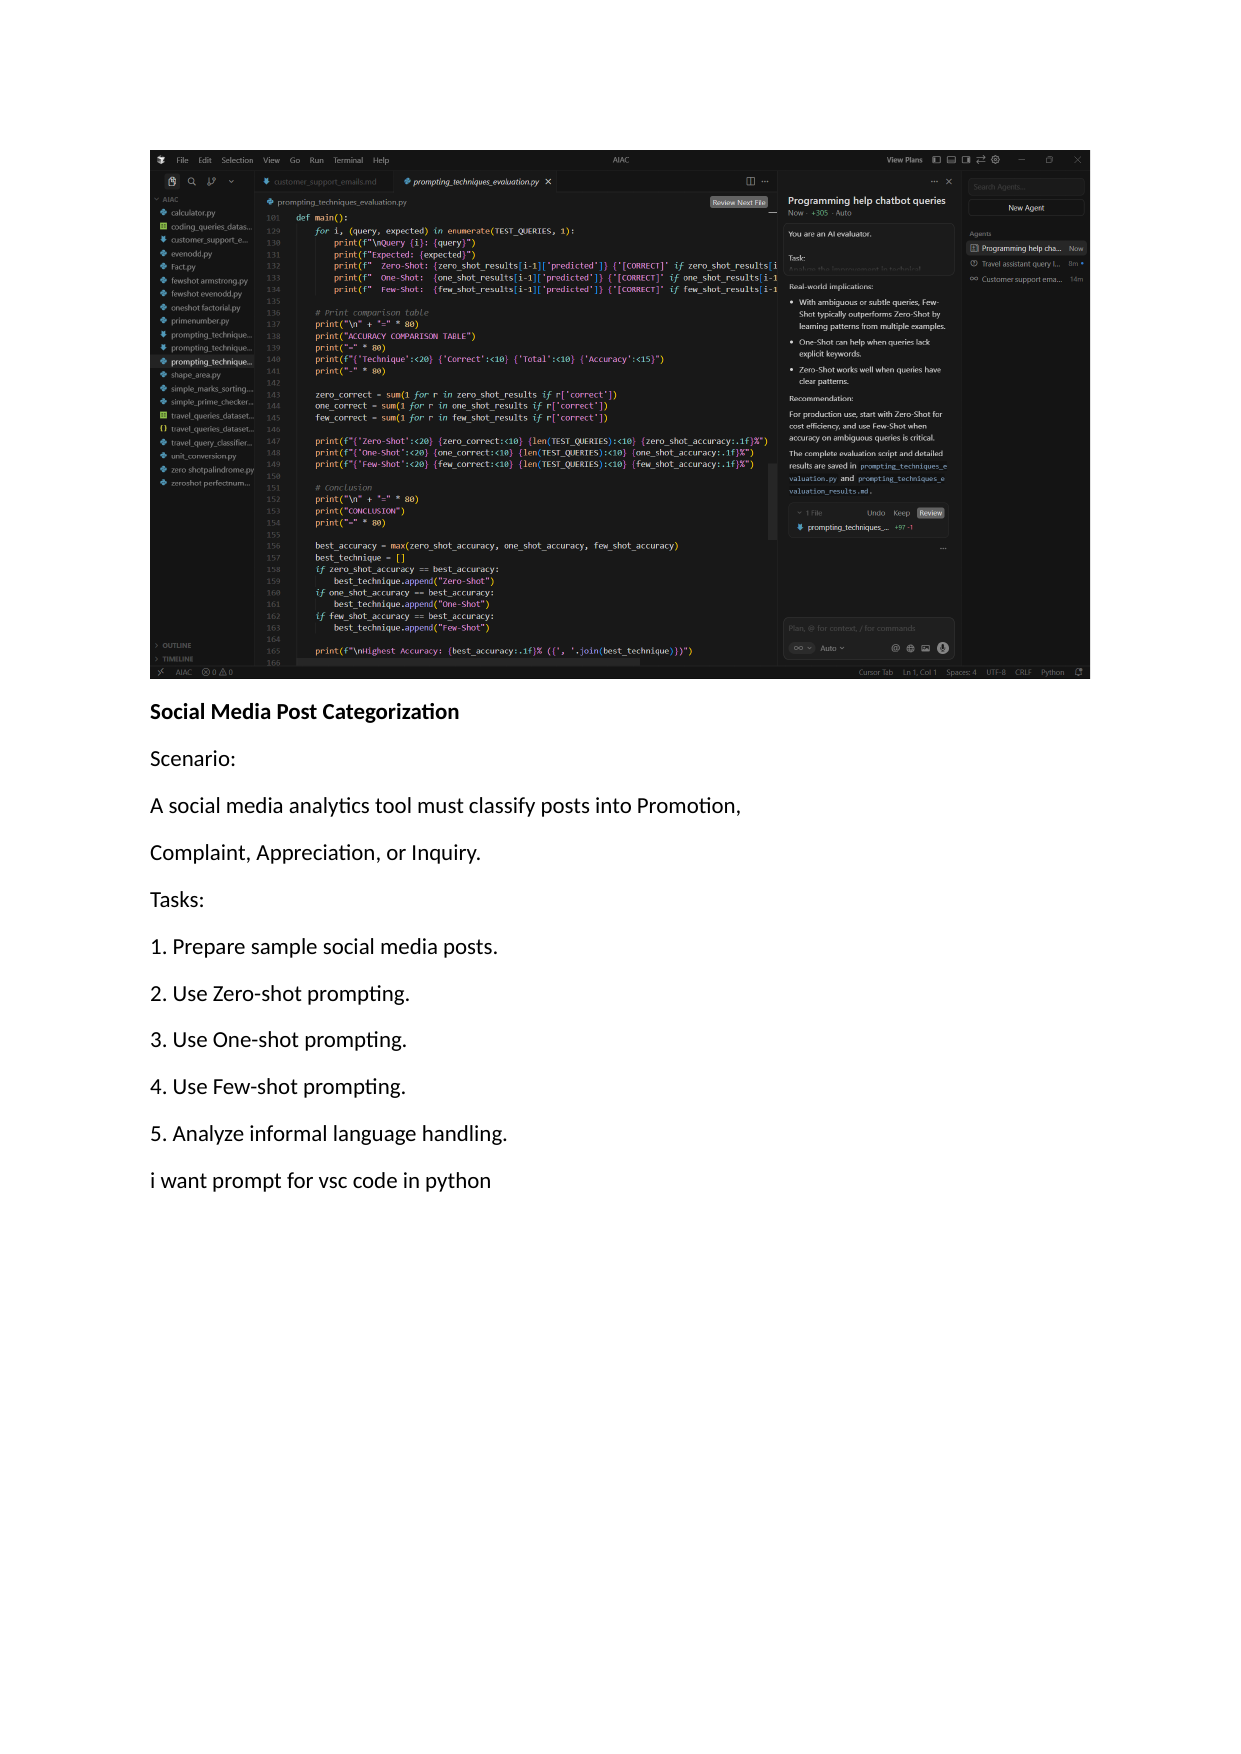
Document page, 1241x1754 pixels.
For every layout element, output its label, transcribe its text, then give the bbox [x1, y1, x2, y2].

text 1. Prepare sample social media posts. [150, 932, 1090, 960]
picture [150, 150, 1091, 679]
text 4. Use Few-shot prompting. [150, 1072, 1090, 1101]
text Tasks: [150, 885, 1090, 913]
text 3. Use One-shot prompting. [150, 1026, 1090, 1054]
text i want prompt for vsc code in python [150, 1166, 1090, 1194]
text 5. Analyze informal language handling. [150, 1119, 1090, 1147]
text Complaint, Appreciation, or Inquiry. [150, 838, 1090, 866]
text Scenario: [150, 744, 1090, 772]
text 2. Use Zero-shot prompting. [150, 979, 1090, 1007]
text A social media analytics tool must classify posts into Promotion, [150, 791, 1090, 819]
text Social Media Post Categorization [150, 697, 1090, 726]
